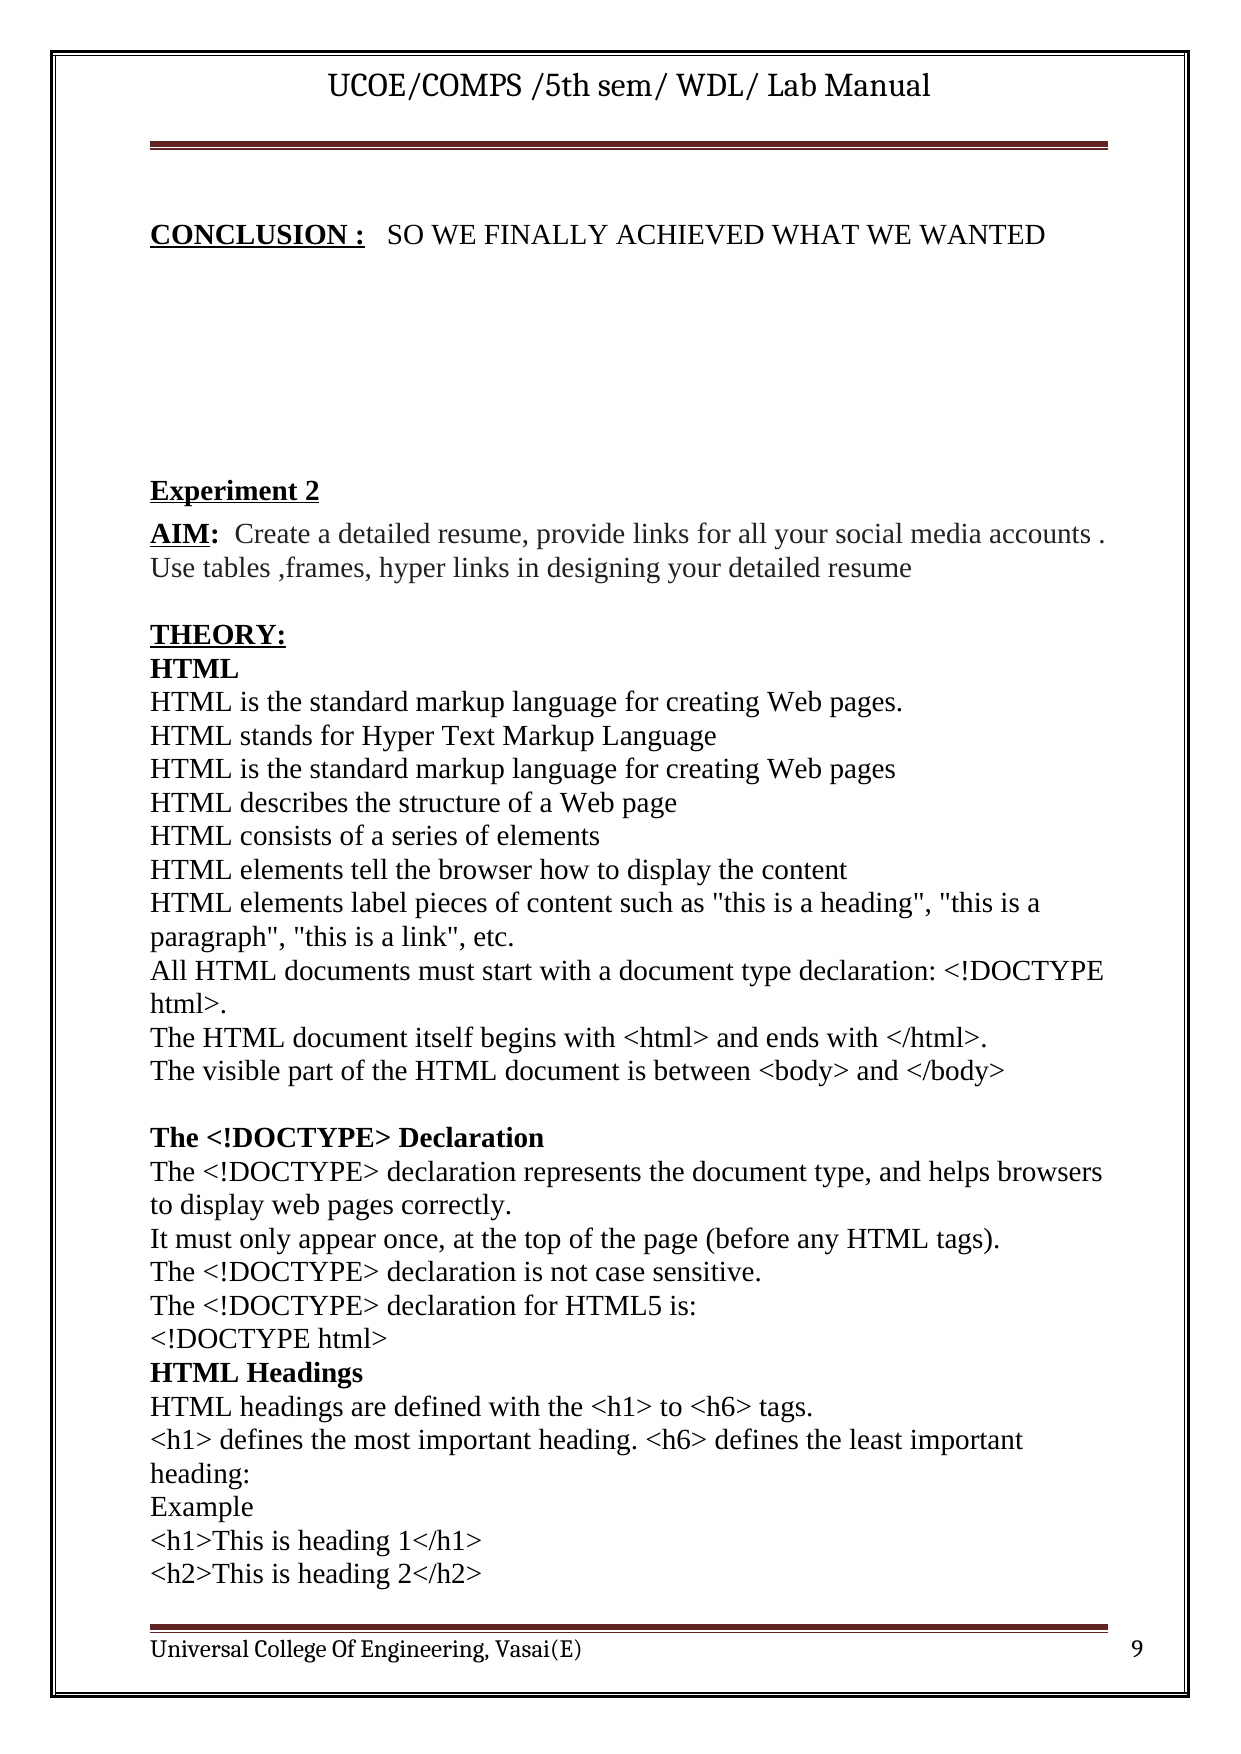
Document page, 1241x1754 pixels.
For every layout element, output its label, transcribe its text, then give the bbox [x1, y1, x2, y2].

text The visible part of the HTML document is between <body> and </body> [150, 1053, 1108, 1087]
subtitle AIM: Create a detailed resume, provide links for all your social media accounts . Use tables ,frames, hyper links in designing your detailed resume [150, 517, 1108, 584]
text The <!DOCTYPE> declaration is not case sensitive. [150, 1254, 1108, 1288]
text All HTML documents must start with a document type declaration: <!DOCTYPE html>. [150, 953, 1108, 1020]
text The HTML document itself begins with <html> and ends with </html>. [150, 1020, 1108, 1053]
text CONCLUSION : SO WE FINALLY ACHIEVED WHAT WE WANTED [150, 217, 1108, 251]
text It must only appear once, at the top of the page (before any HTML tags). [150, 1221, 1108, 1254]
text HTML elements tell the browser how to display the content [150, 852, 1108, 886]
text The <!DOCTYPE> declaration represents the document type, and helps browsers to display web pages correctly. [150, 1154, 1108, 1221]
text HTML [150, 651, 1108, 684]
text HTML is the standard markup language for creating Web pages. [150, 684, 1108, 718]
text HTML consists of a series of elements [150, 818, 1108, 852]
text HTML Headings [150, 1355, 1108, 1389]
text Experiment 2 [150, 473, 1046, 506]
text The <!DOCTYPE> Declaration [150, 1120, 1108, 1154]
text THEORY: [150, 617, 1108, 651]
text The <!DOCTYPE> declaration for HTML5 is: [150, 1288, 1108, 1322]
text HTML elements label pieces of content such as "this is a heading", "this is a paragraph", "this is a link", etc. [150, 886, 1108, 953]
text <h2>This is heading 2</h2> [150, 1556, 1108, 1590]
text HTML stands for Hyper Text Markup Language [150, 718, 1108, 751]
text HTML headings are defined with the <h1> to <h6> tags. [150, 1389, 1108, 1422]
text HTML describes the structure of a Web page [150, 785, 1108, 818]
text <h1>This is heading 1</h1> [150, 1523, 1108, 1556]
text HTML is the standard markup language for creating Web pages [150, 751, 1108, 785]
text Example [150, 1489, 1108, 1523]
text <h1> defines the most important heading. <h6> defines the least important heading: [150, 1422, 1108, 1489]
text <!DOCTYPE html> [150, 1322, 1108, 1355]
